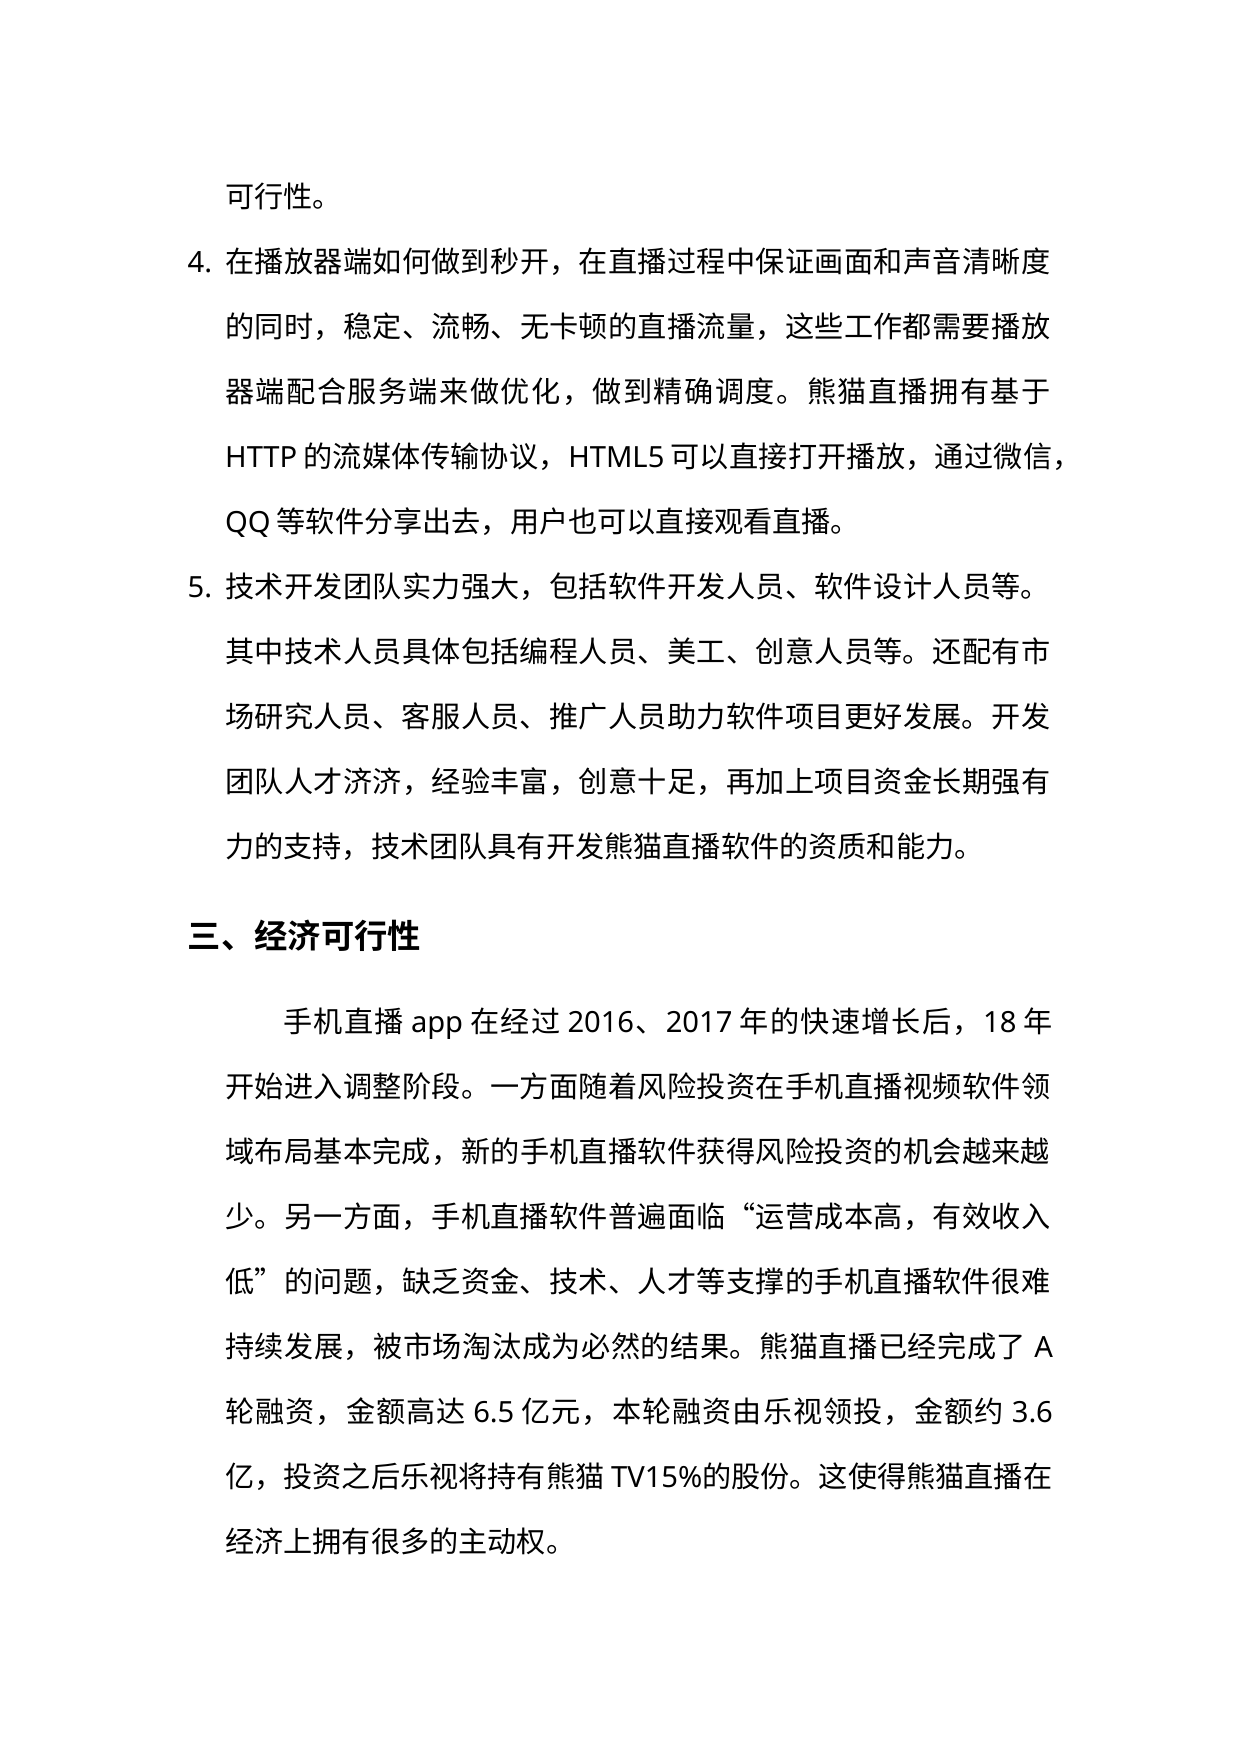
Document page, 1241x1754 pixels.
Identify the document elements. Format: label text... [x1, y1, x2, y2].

list 技术开发团队实力强大，包括软件开发人员、软件设计人员等。其中技术人员具体包括编程人员、美工、创意人员等。还配有市场研究人员、客服人员、推广人员助力软件项目更好发展。开发团队人才济济，经验丰富，创意十足，再加上项目资金长期强有力的支持，技术团队具有开发熊猫直播软件的资质和能力。 [187, 552, 1053, 877]
subtitle 三、经济可行性 [187, 902, 1053, 967]
list 在播放器端如何做到秒开，在直播过程中保证画面和声音清晰度的同时，稳定、流畅、无卡顿的直播流量，这些工作都需要播放器端配合服务端来做优化，做到精确调度。熊猫直播拥有基于HTTP的流媒体传输协议，HTML5可以直接打开播放，通过微信，QQ等软件分享出去，用户也可以直接观看直播。 [187, 227, 1053, 552]
list 手机直播app在经过2016、2017年的快速增长后，18年开始进入调整阶段。一方面随着风险投资在手机直播视频软件领域布局基本完成，新的手机直播软件获得风险投资的机会越来越少。另一方面，手机直播软件普遍面临“运营成本高，有效收入低”的问题，缺乏资金、技术、人才等支撑的手机直播软件很难持续发展，被市场淘汰成为必然的结果。熊猫直播已经完成了A轮融资，金额高达6.5亿元，本轮融资由乐视领投，金额约3.6亿，投资之后乐视将持有熊猫TV15%的股份。这使得熊猫直播在经济上拥有很多的主动权。 [225, 988, 1053, 1573]
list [187, 162, 1053, 227]
